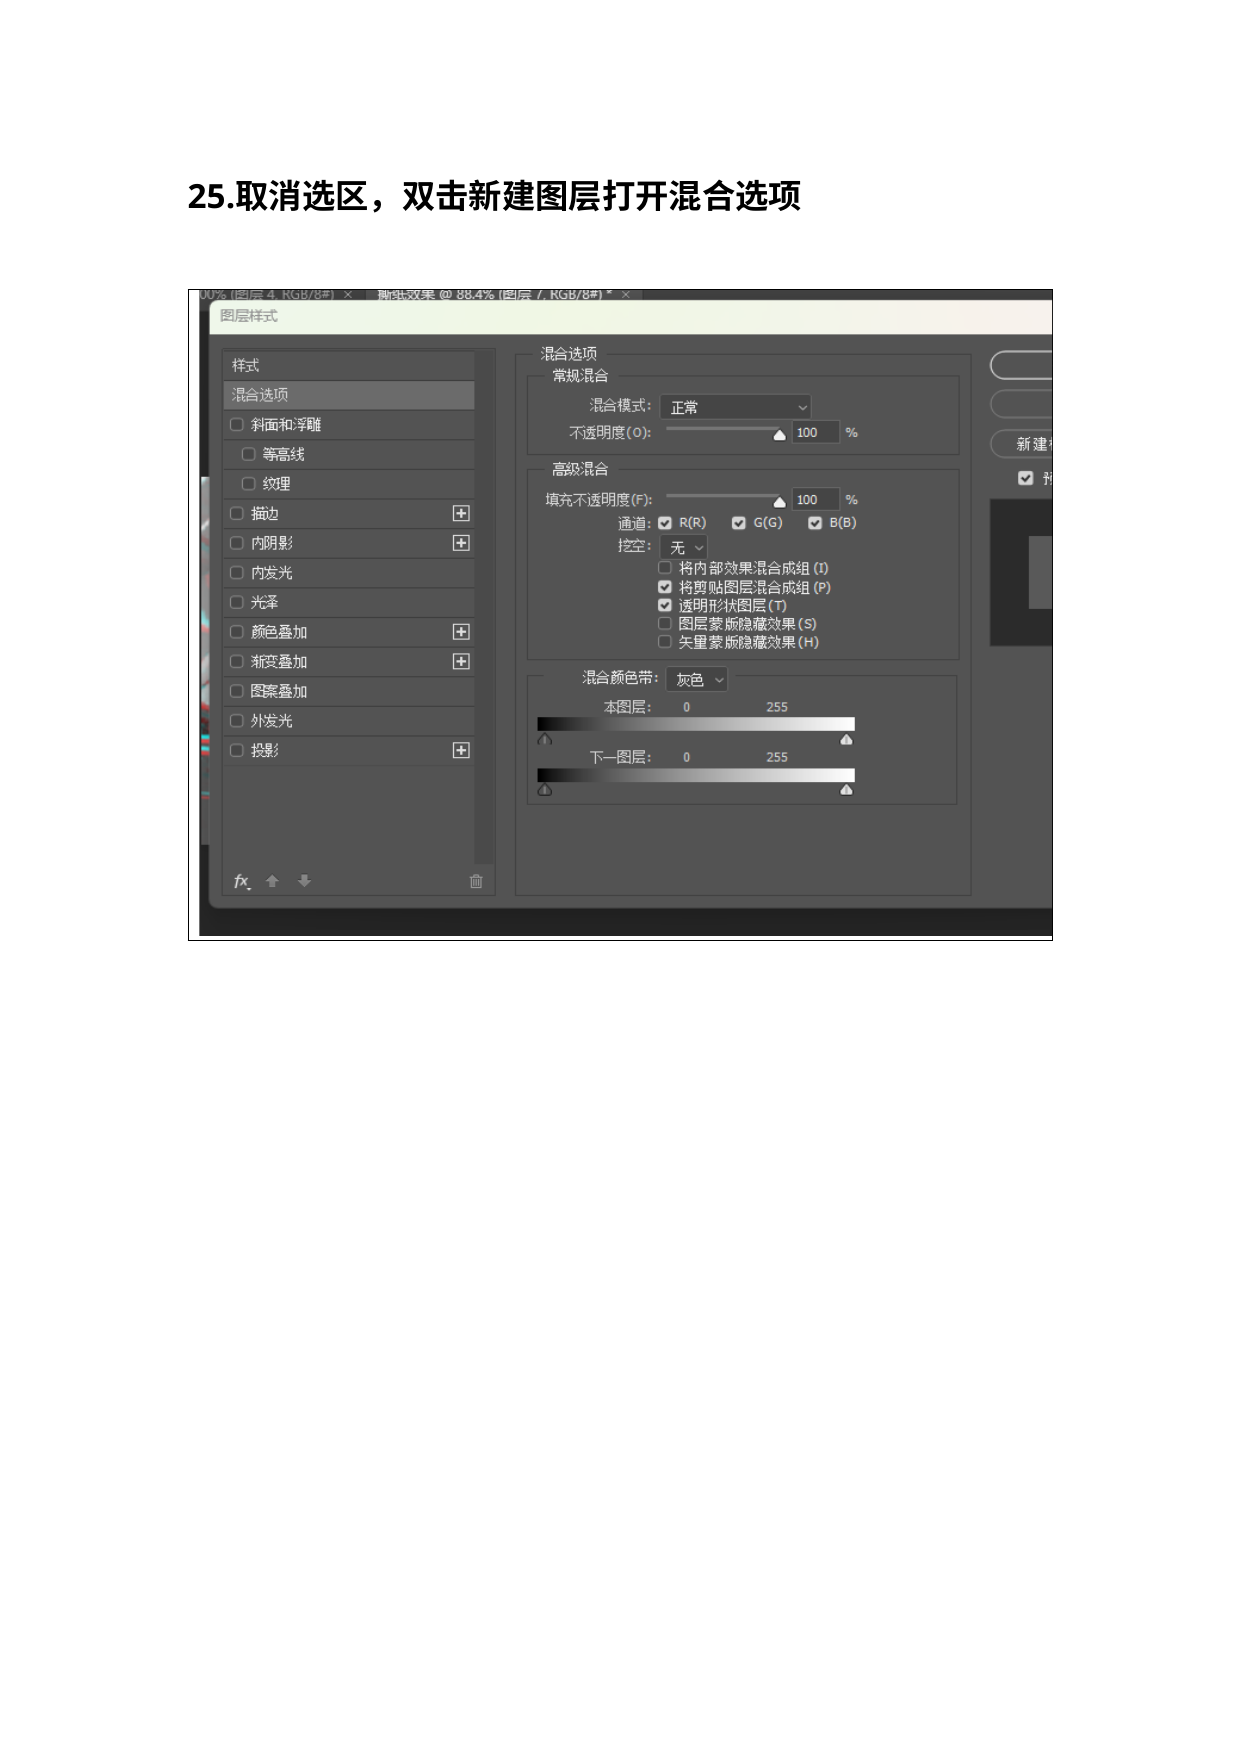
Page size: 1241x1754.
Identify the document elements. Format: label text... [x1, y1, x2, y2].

picture [199, 290, 1053, 936]
subtitle 25.取消选区，双击新建图层打开混合选项 [187, 162, 1053, 227]
table_header [189, 290, 1052, 940]
